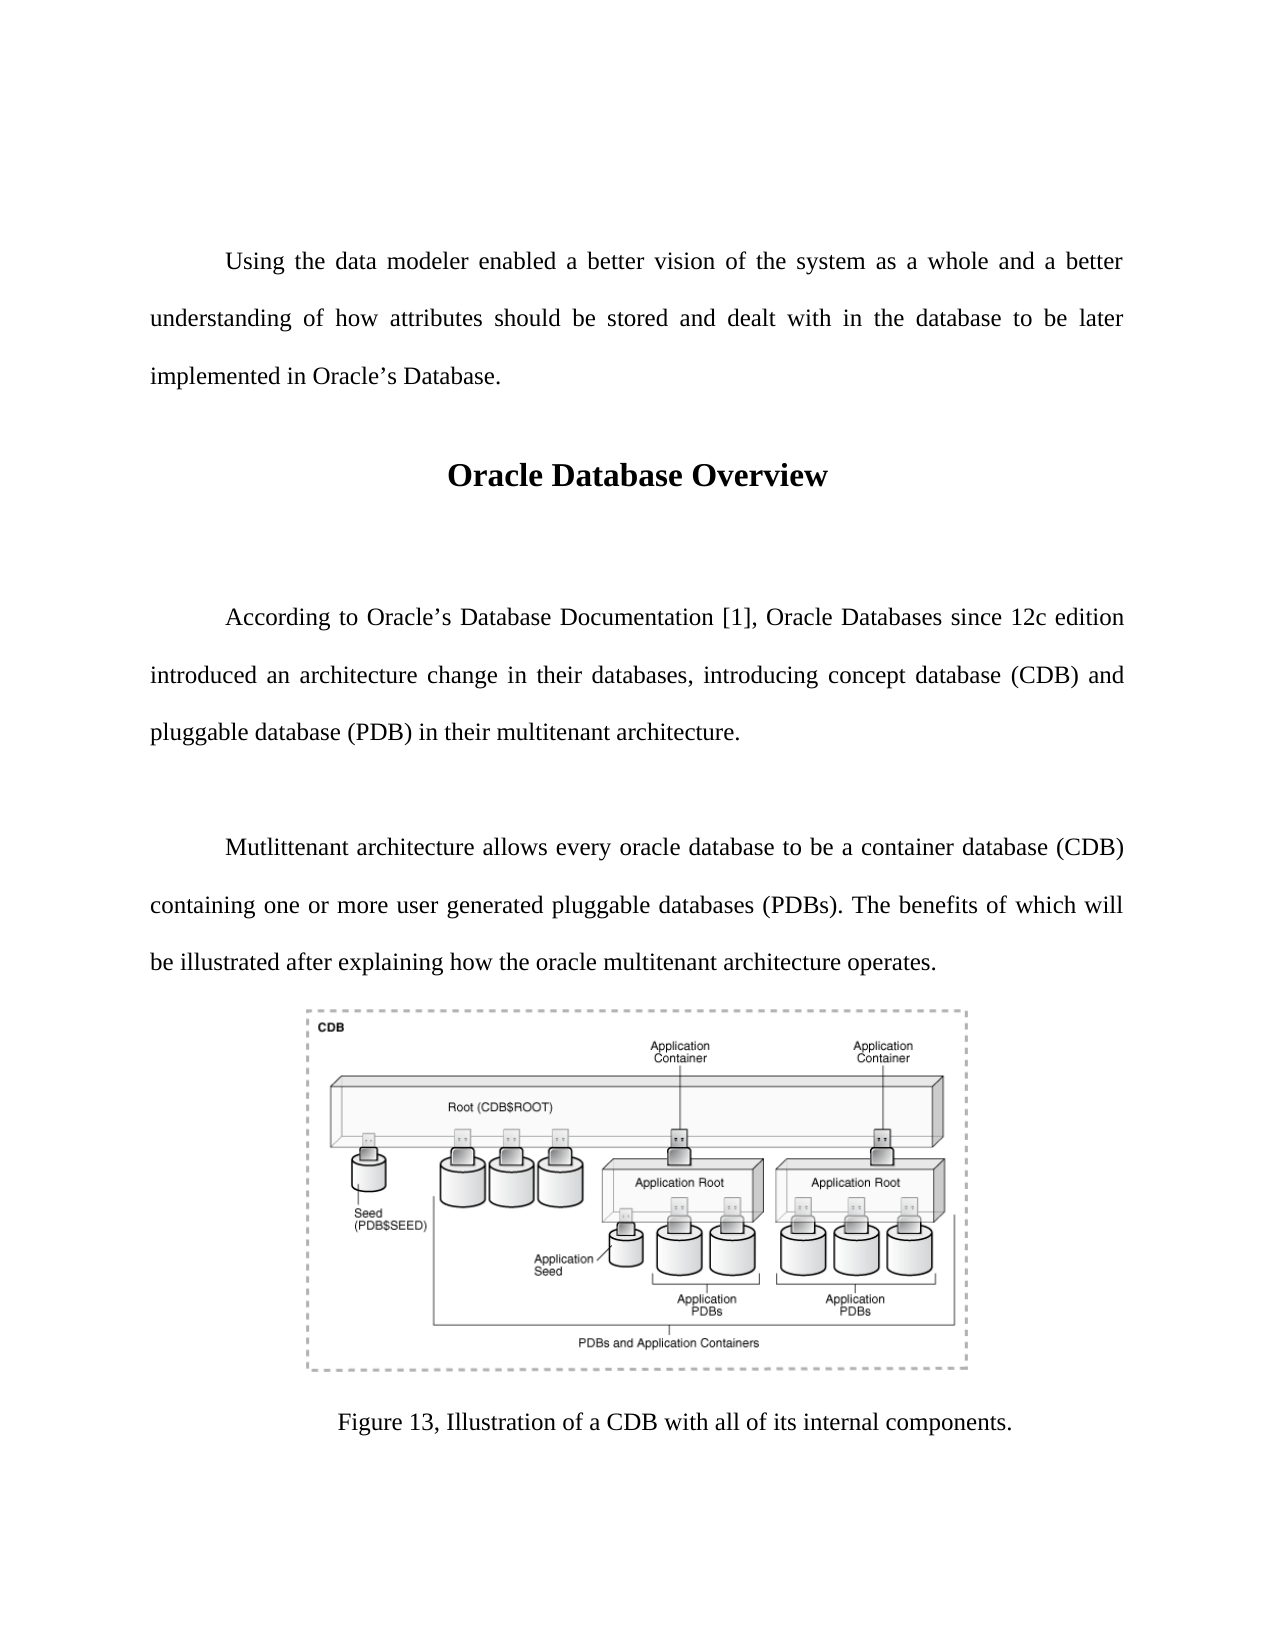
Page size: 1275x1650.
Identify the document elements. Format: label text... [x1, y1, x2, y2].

text Mutlittenant architecture allows every oracle database to be a container database (CDB) containing one or more user generated pluggable databases (PDBs). The benefits of which will be illustrated after explaining how the oracle multitenant architecture operates. [150, 832, 1125, 976]
text Figure 13, Illustration of a CDB with all of its internal components. [150, 1407, 1125, 1436]
text Using the data modeler enabled a better vision of the system as a whole and a better understanding of how attributes should be stored and dealt with in the database to be later implemented in Oracle’s Database. [150, 246, 1125, 389]
text According to Oracle’s Database Documentation [1], Oracle Databases since 12c edition introduced an architecture change in their databases, introducing concept database (CDB) and pluggable database (PDB) in their multitenant architecture. [150, 602, 1125, 746]
subtitle Oracle Database Overview [150, 456, 1125, 494]
picture [301, 1005, 974, 1378]
